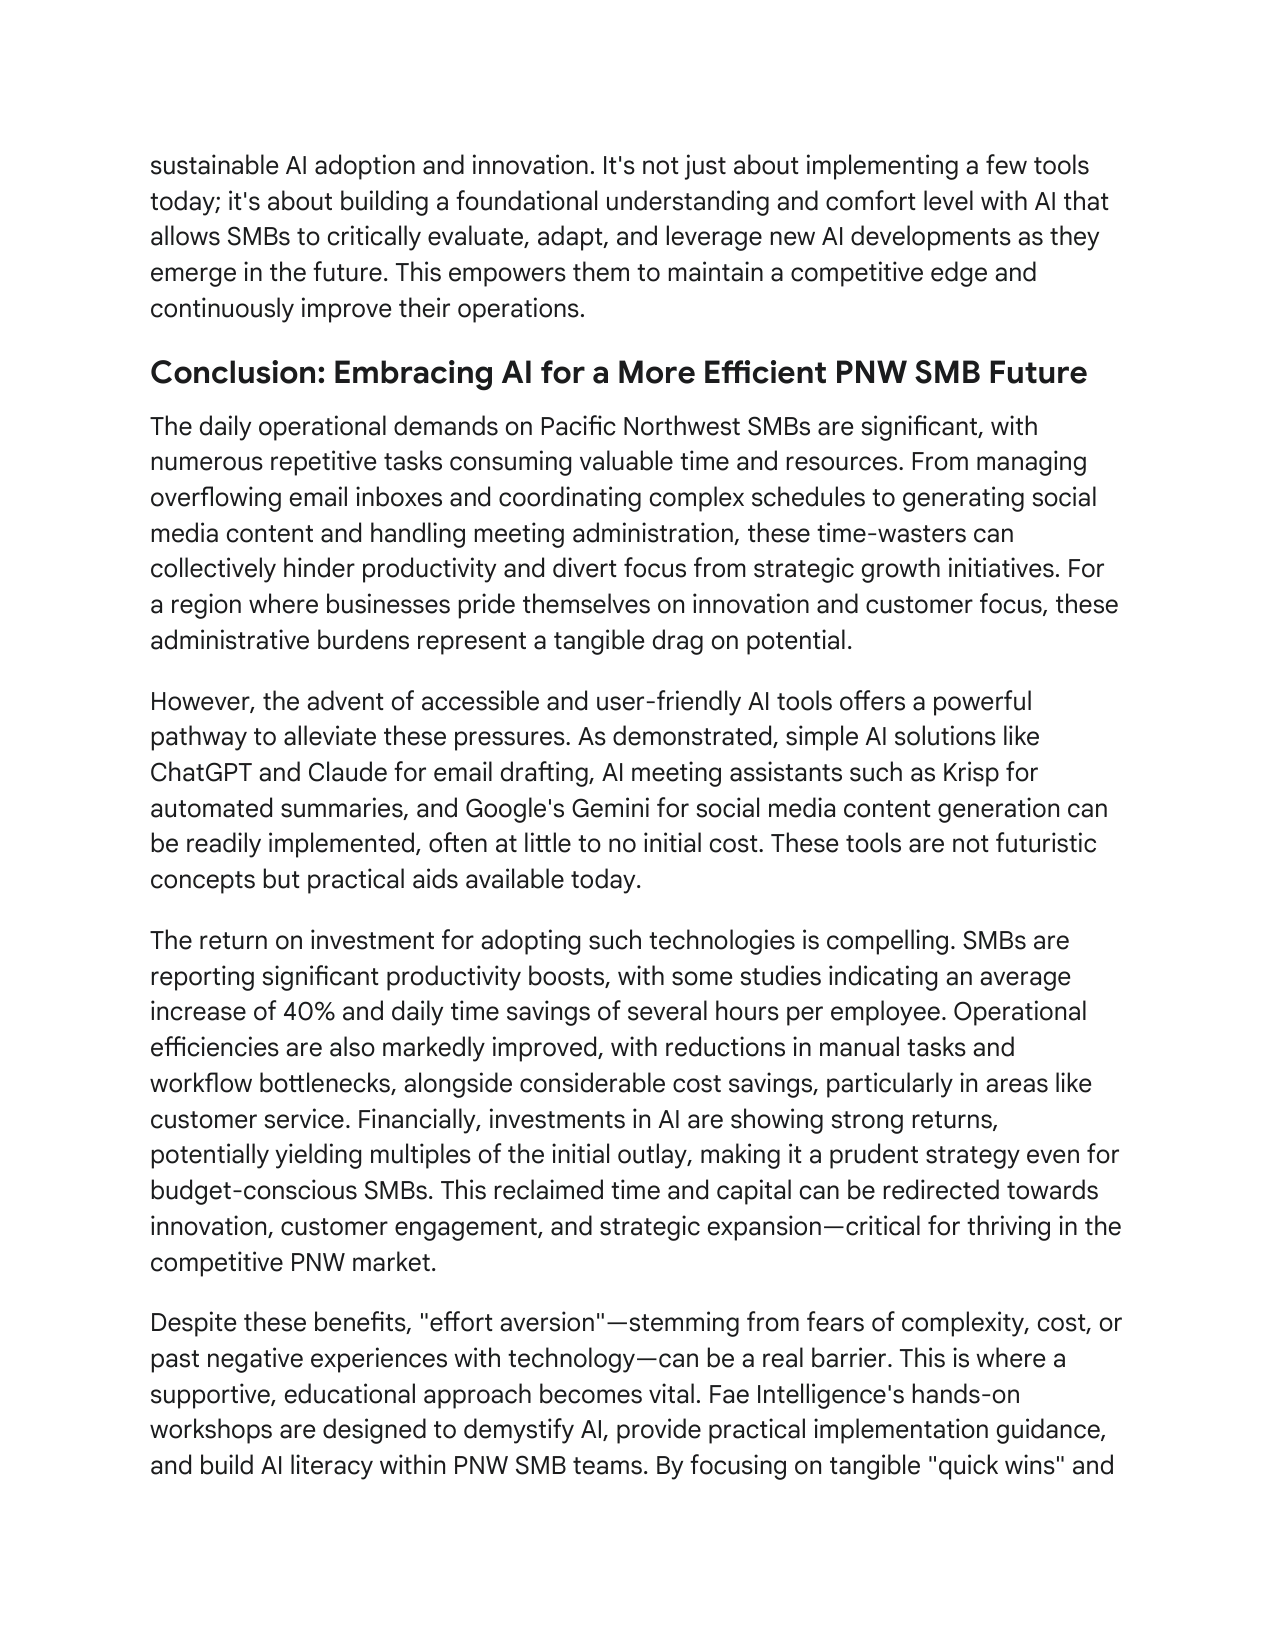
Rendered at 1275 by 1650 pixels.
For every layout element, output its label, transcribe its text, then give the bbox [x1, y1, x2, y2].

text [150, 1307, 1125, 1482]
subtitle Conclusion: Embracing AI for a More Efficient PNW SMB Future [150, 354, 1125, 393]
text The return on investment for adopting such technologies is compelling. SMBs are reporting significant productivity boosts, with some studies indicating an average increase of 40% and daily time savings of several hours per employee. Operational efficiencies are also markedly improved, with reductions in manual tasks and workflow bottlenecks, alongside considerable cost savings, particularly in areas like customer service. Financially, investments in AI are showing strong returns, potentially yielding multiples of the initial outlay, making it a prudent strategy even for budget-conscious SMBs. This reclaimed time and capital can be redirected towards innovation, customer engagement, and strategic expansion—critical for thriving in the competitive PNW market. [150, 925, 1125, 1278]
text However, the advent of accessible and user-friendly AI tools offers a powerful pathway to alleviate these pressures. As demonstrated, simple AI solutions like ChatGPT and Claude for email drafting, AI meeting assistants such as Krisp for automated summaries, and Google's Gemini for social media content generation can be readily implemented, often at little to no initial cost. These tools are not futuristic concepts but practical aids available today. [150, 686, 1125, 896]
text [150, 150, 1125, 324]
text The daily operational demands on Pacific Northwest SMBs are significant, with numerous repetitive tasks consuming valuable time and resources. From managing overflowing email inboxes and coordinating complex schedules to generating social media content and handling meeting administration, these time-wasters can collectively hinder productivity and divert focus from strategic growth initiatives. For a region where businesses pride themselves on innovation and customer focus, these administrative burdens represent a tangible drag on potential. [150, 411, 1125, 656]
